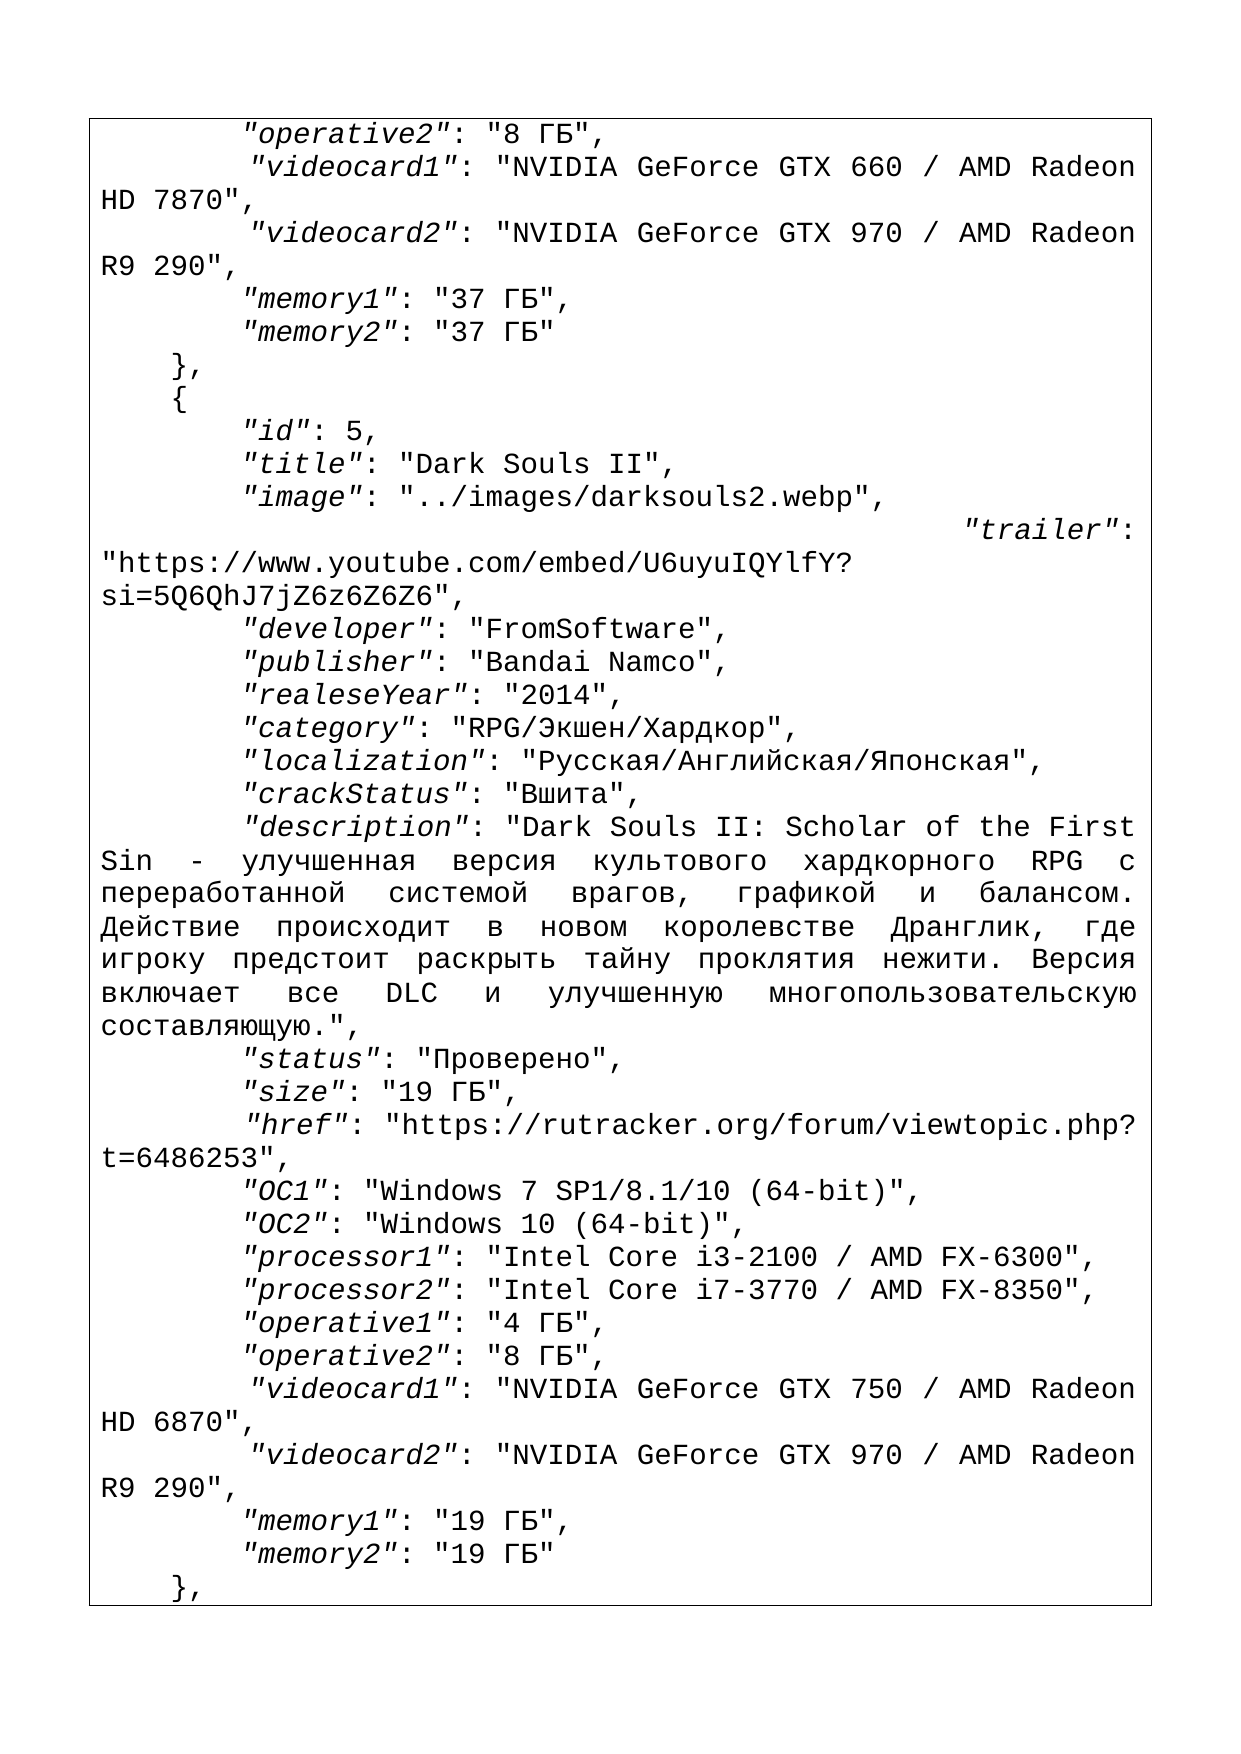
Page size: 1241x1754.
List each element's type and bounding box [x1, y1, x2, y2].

table_header [90, 119, 1151, 1605]
